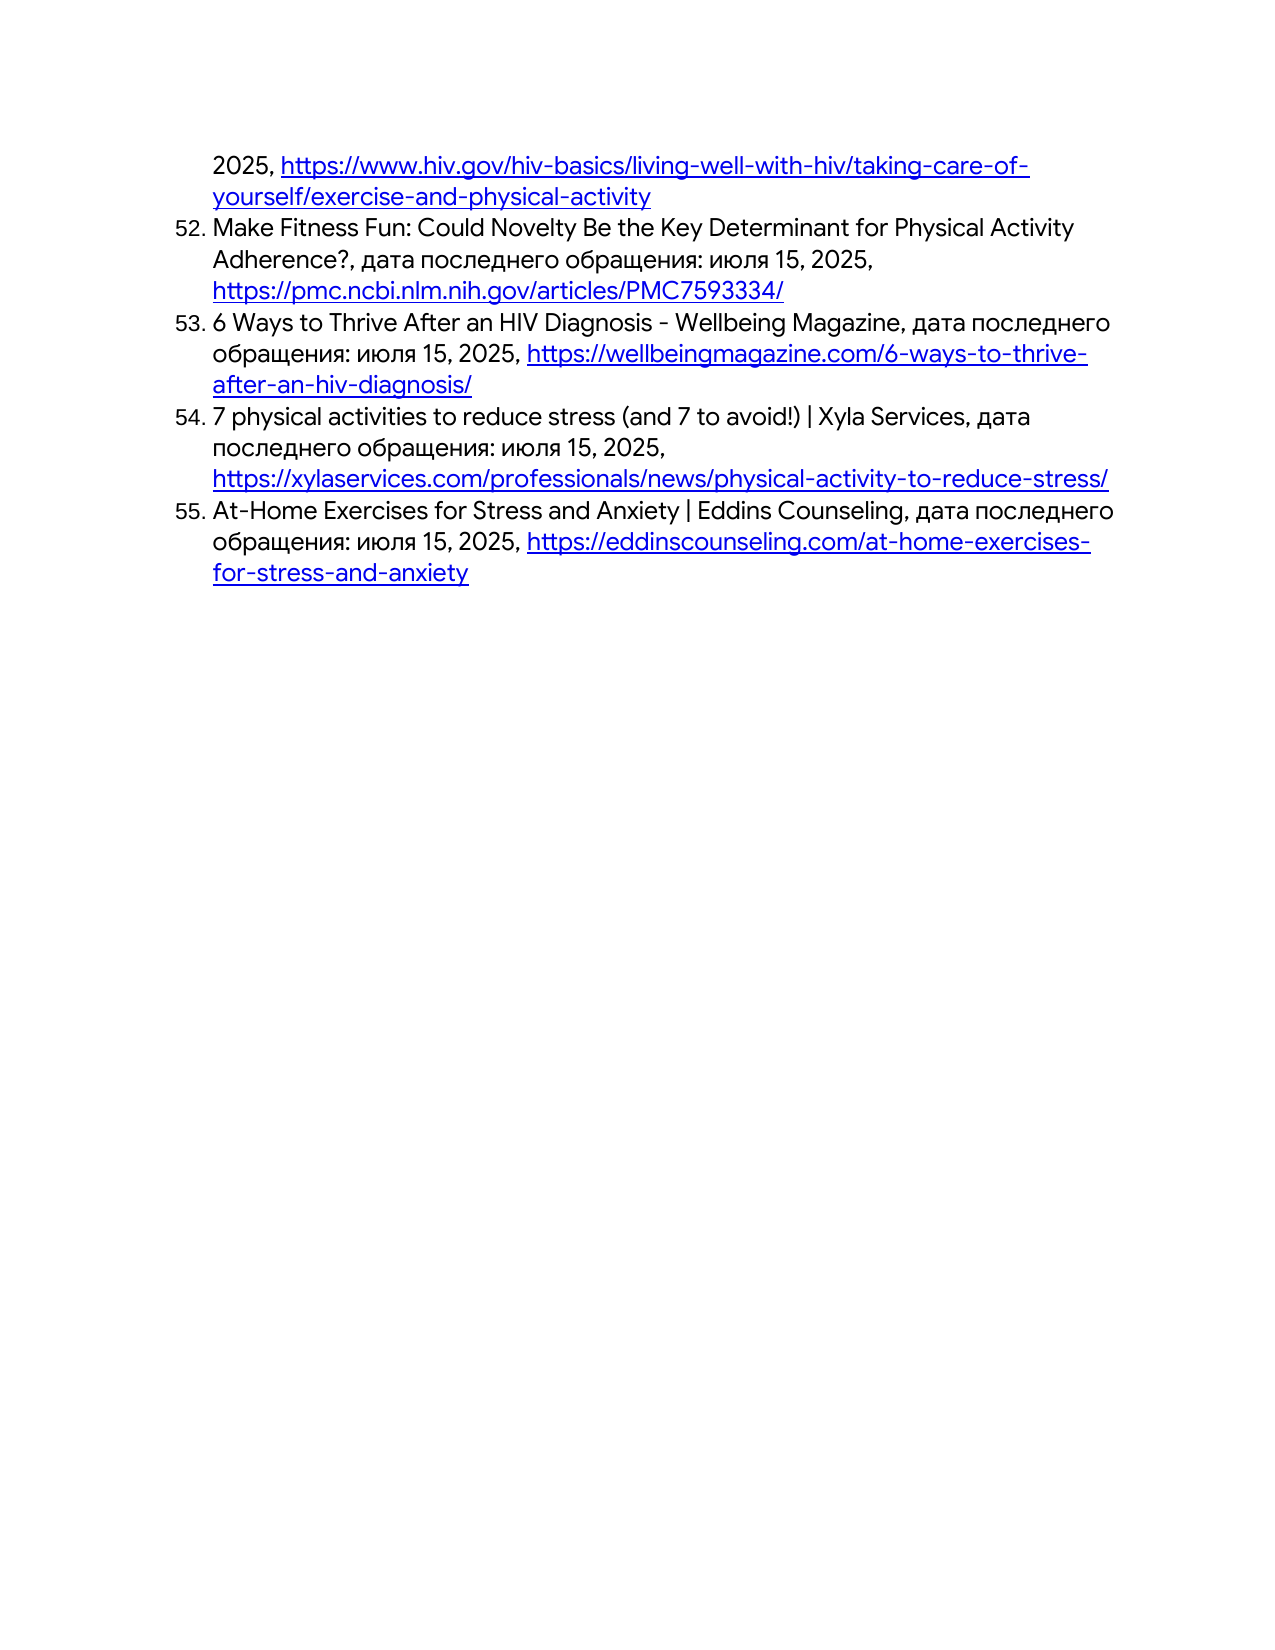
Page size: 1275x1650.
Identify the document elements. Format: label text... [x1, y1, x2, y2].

list 6 Ways to Thrive After an HIV Diagnosis - Wellbeing Magazine, дата последнего обращения: июля 15, 2025, https://wellbeingmagazine.com/6-ways-to-thrive-after-an-hiv-diagnosis/ [175, 307, 1125, 401]
list 7 physical activities to reduce stress (and 7 to avoid!) | Xyla Services, дата последнего обращения: июля 15, 2025, https://xylaservices.com/professionals/news/physical-activity-to-reduce-stress/ [175, 401, 1125, 495]
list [175, 150, 1125, 213]
list At-Home Exercises for Stress and Anxiety | Eddins Counseling, дата последнего обращения: июля 15, 2025, https://eddinscounseling.com/at-home-exercises-for-stress-and-anxiety [175, 495, 1125, 589]
list Make Fitness Fun: Could Novelty Be the Key Determinant for Physical Activity Adherence?, дата последнего обращения: июля 15, 2025, https://pmc.ncbi.nlm.nih.gov/articles/PMC7593334/ [175, 213, 1125, 307]
